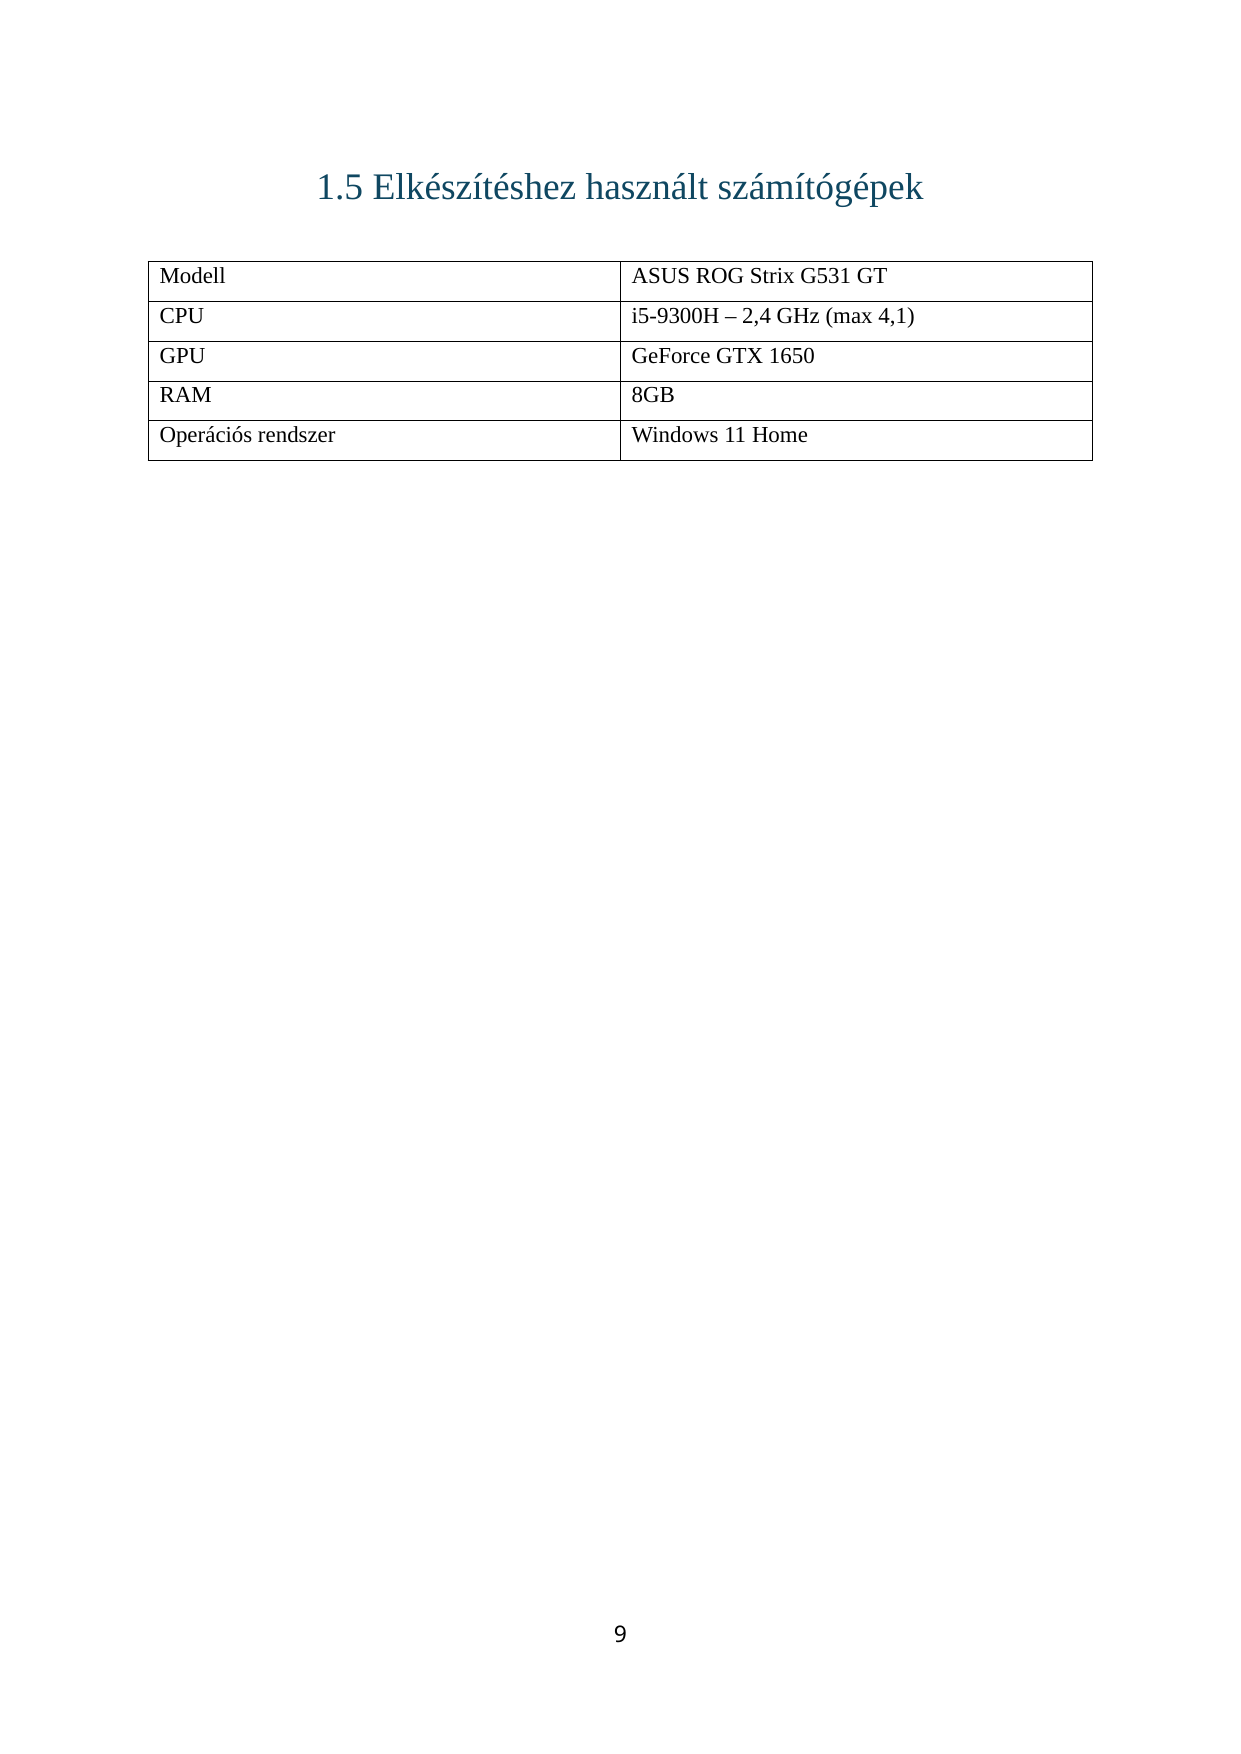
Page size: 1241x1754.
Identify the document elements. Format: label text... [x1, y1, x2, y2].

table_cell CPU [149, 302, 620, 341]
table_cell i5-9300H – 2,4 GHz (max 4,1) [621, 302, 1092, 341]
table_cell GPU [149, 342, 620, 381]
table_cell GeForce GTX 1650 [621, 342, 1092, 381]
table_header ASUS ROG Strix G531 GT [621, 262, 1092, 301]
table_cell 8GB [621, 382, 1092, 420]
subtitle 1.5 Elkészítéshez használt számítógépek [148, 164, 1093, 207]
table_header Modell [149, 262, 620, 301]
table_cell RAM [149, 382, 620, 420]
table_cell Windows 11 Home [621, 421, 1092, 460]
table_cell Operációs rendszer [149, 421, 620, 460]
